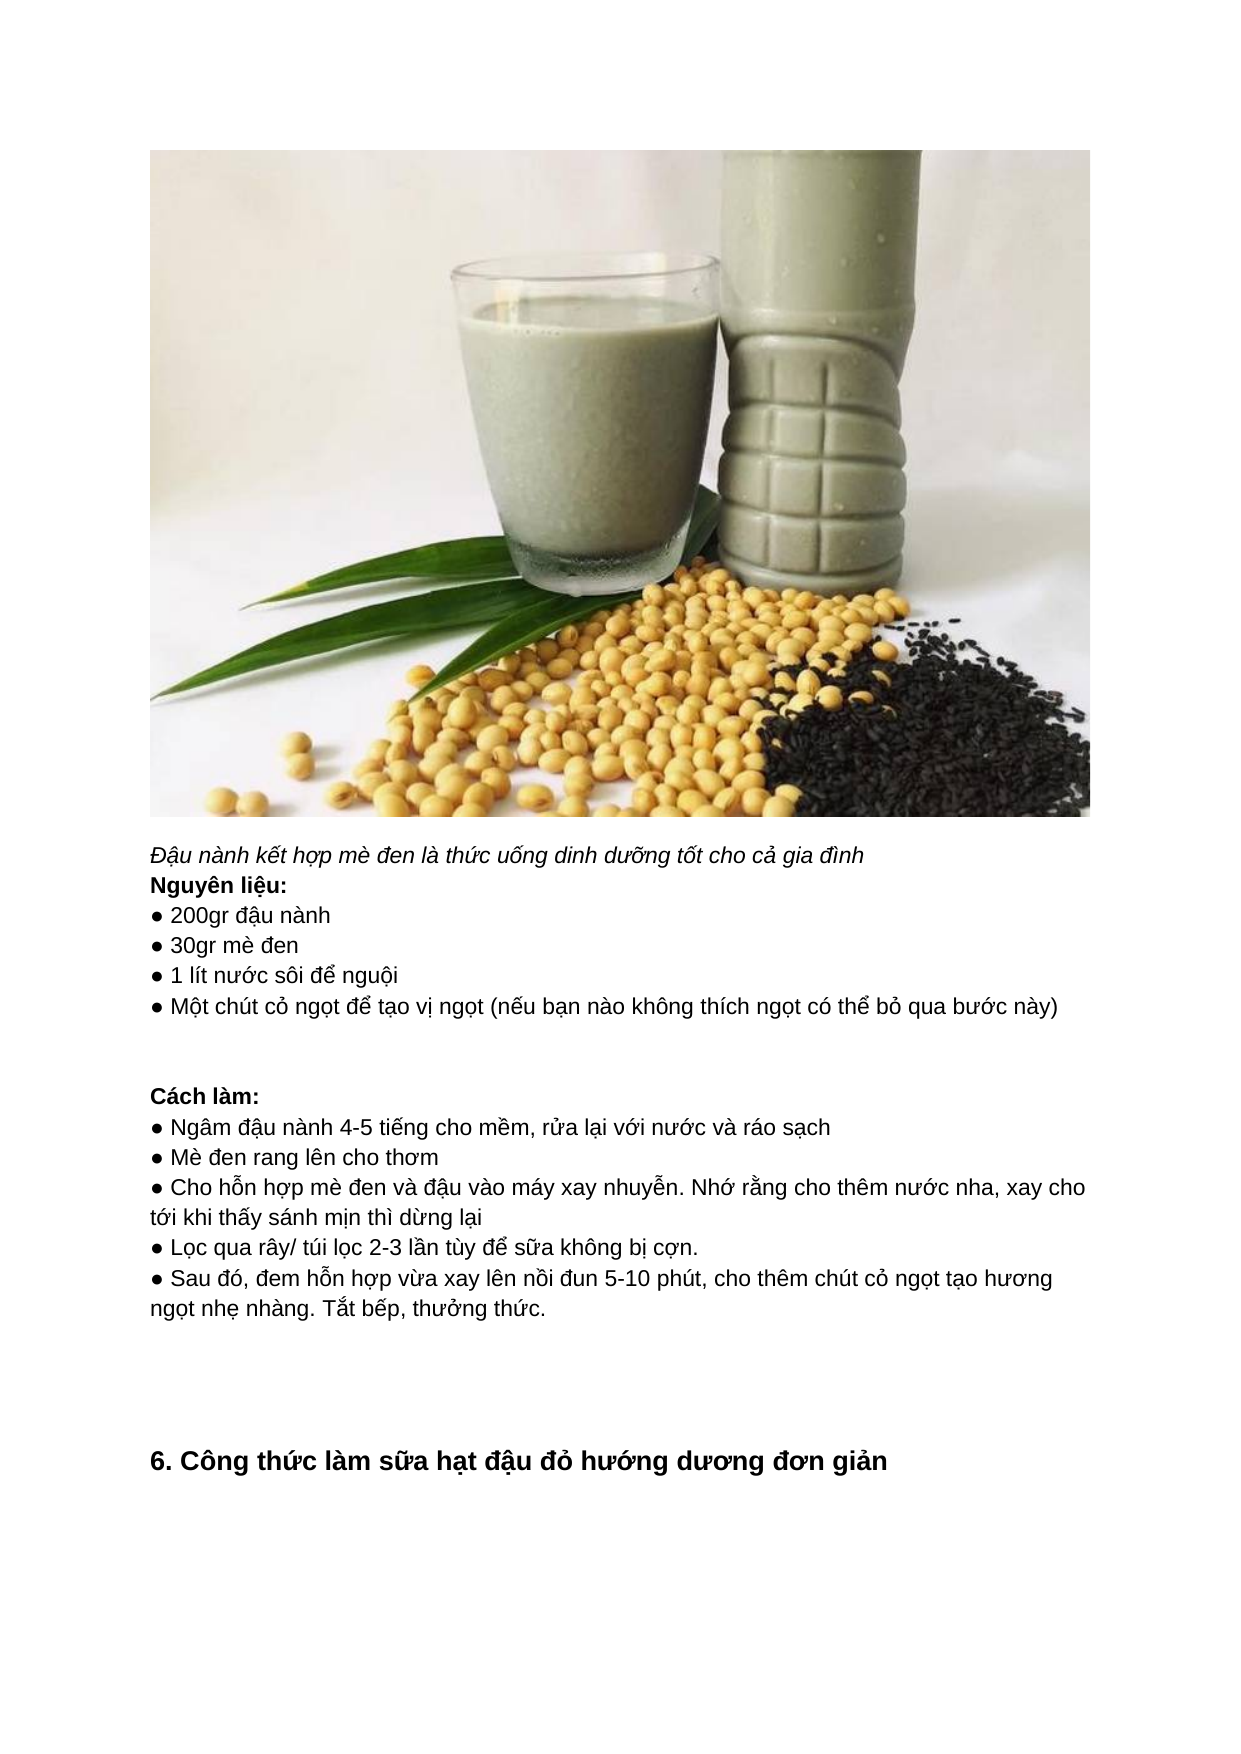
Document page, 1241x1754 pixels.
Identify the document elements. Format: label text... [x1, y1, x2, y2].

text ● 200gr đậu nành [150, 902, 1090, 928]
text ● Một chút cỏ ngọt để tạo vị ngọt (nếu bạn nào không thích ngọt có thể bỏ qua bước này) [150, 993, 1090, 1019]
text Nguyên liệu: [150, 872, 1090, 898]
subtitle 6. Công thức làm sữa hạt đậu đỏ hướng dương đơn giản [150, 1445, 1090, 1476]
text ● 30gr mè đen [150, 932, 1090, 959]
text ● Sau đó, đem hỗn hợp vừa xay lên nồi đun 5-10 phút, cho thêm chút cỏ ngọt tạo hương ngọt nhẹ nhàng. Tắt bếp, thưởng thức. [150, 1264, 1090, 1321]
picture [150, 150, 1091, 817]
text Đậu nành kết hợp mè đen là thức uống dinh dưỡng tốt cho cả gia đình [150, 842, 1090, 868]
text ● Lọc qua rây/ túi lọc 2-3 lần tùy để sữa không bị cợn. [150, 1234, 1090, 1261]
text Cách làm: [150, 1083, 1090, 1110]
text ● Mè đen rang lên cho thơm [150, 1144, 1090, 1170]
text ● Ngâm đậu nành 4-5 tiếng cho mềm, rửa lại với nước và ráo sạch [150, 1113, 1090, 1140]
text ● Cho hỗn hợp mè đen và đậu vào máy xay nhuyễn. Nhớ rằng cho thêm nước nha, xay cho tới khi thấy sánh mịn thì dừng lại [150, 1174, 1090, 1231]
text ● 1 lít nước sôi để nguội [150, 962, 1090, 989]
